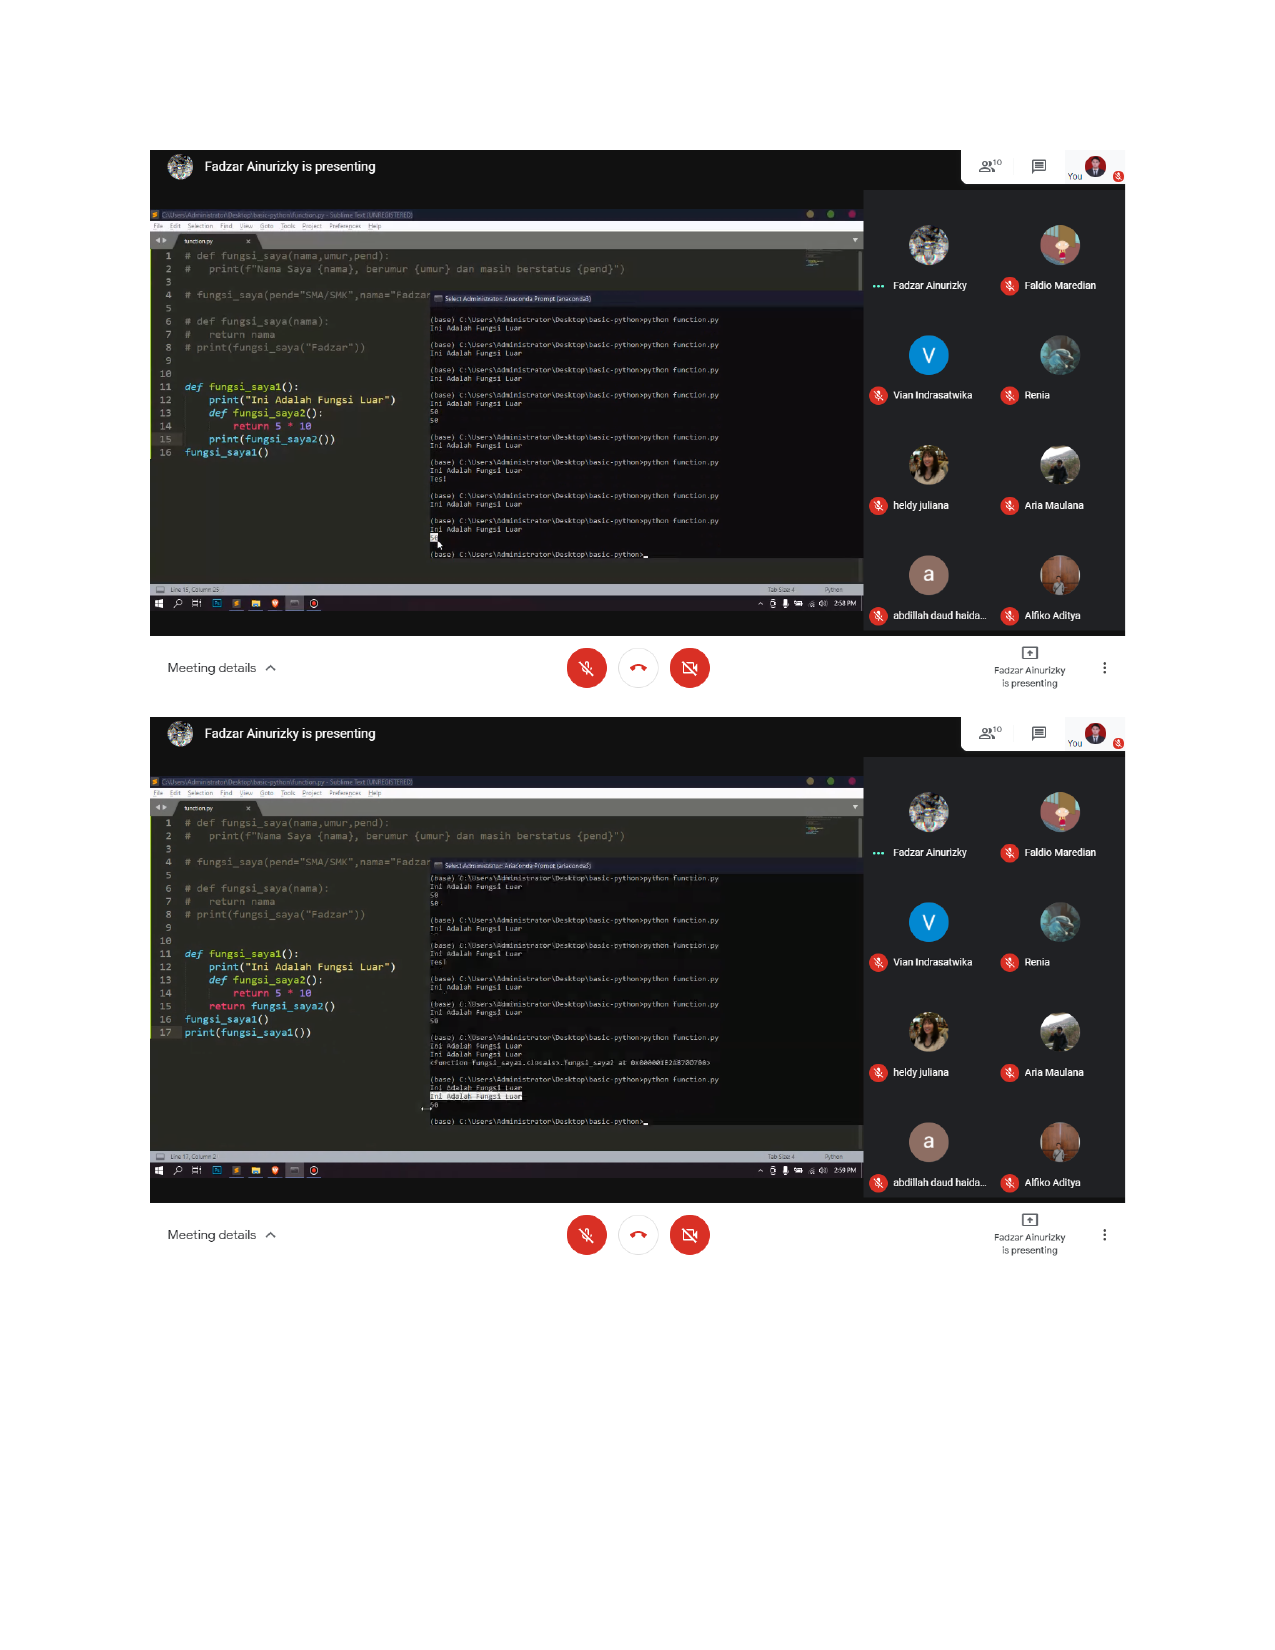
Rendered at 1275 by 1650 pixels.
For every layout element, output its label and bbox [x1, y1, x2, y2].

picture [150, 717, 1125, 1266]
picture [150, 150, 1125, 699]
